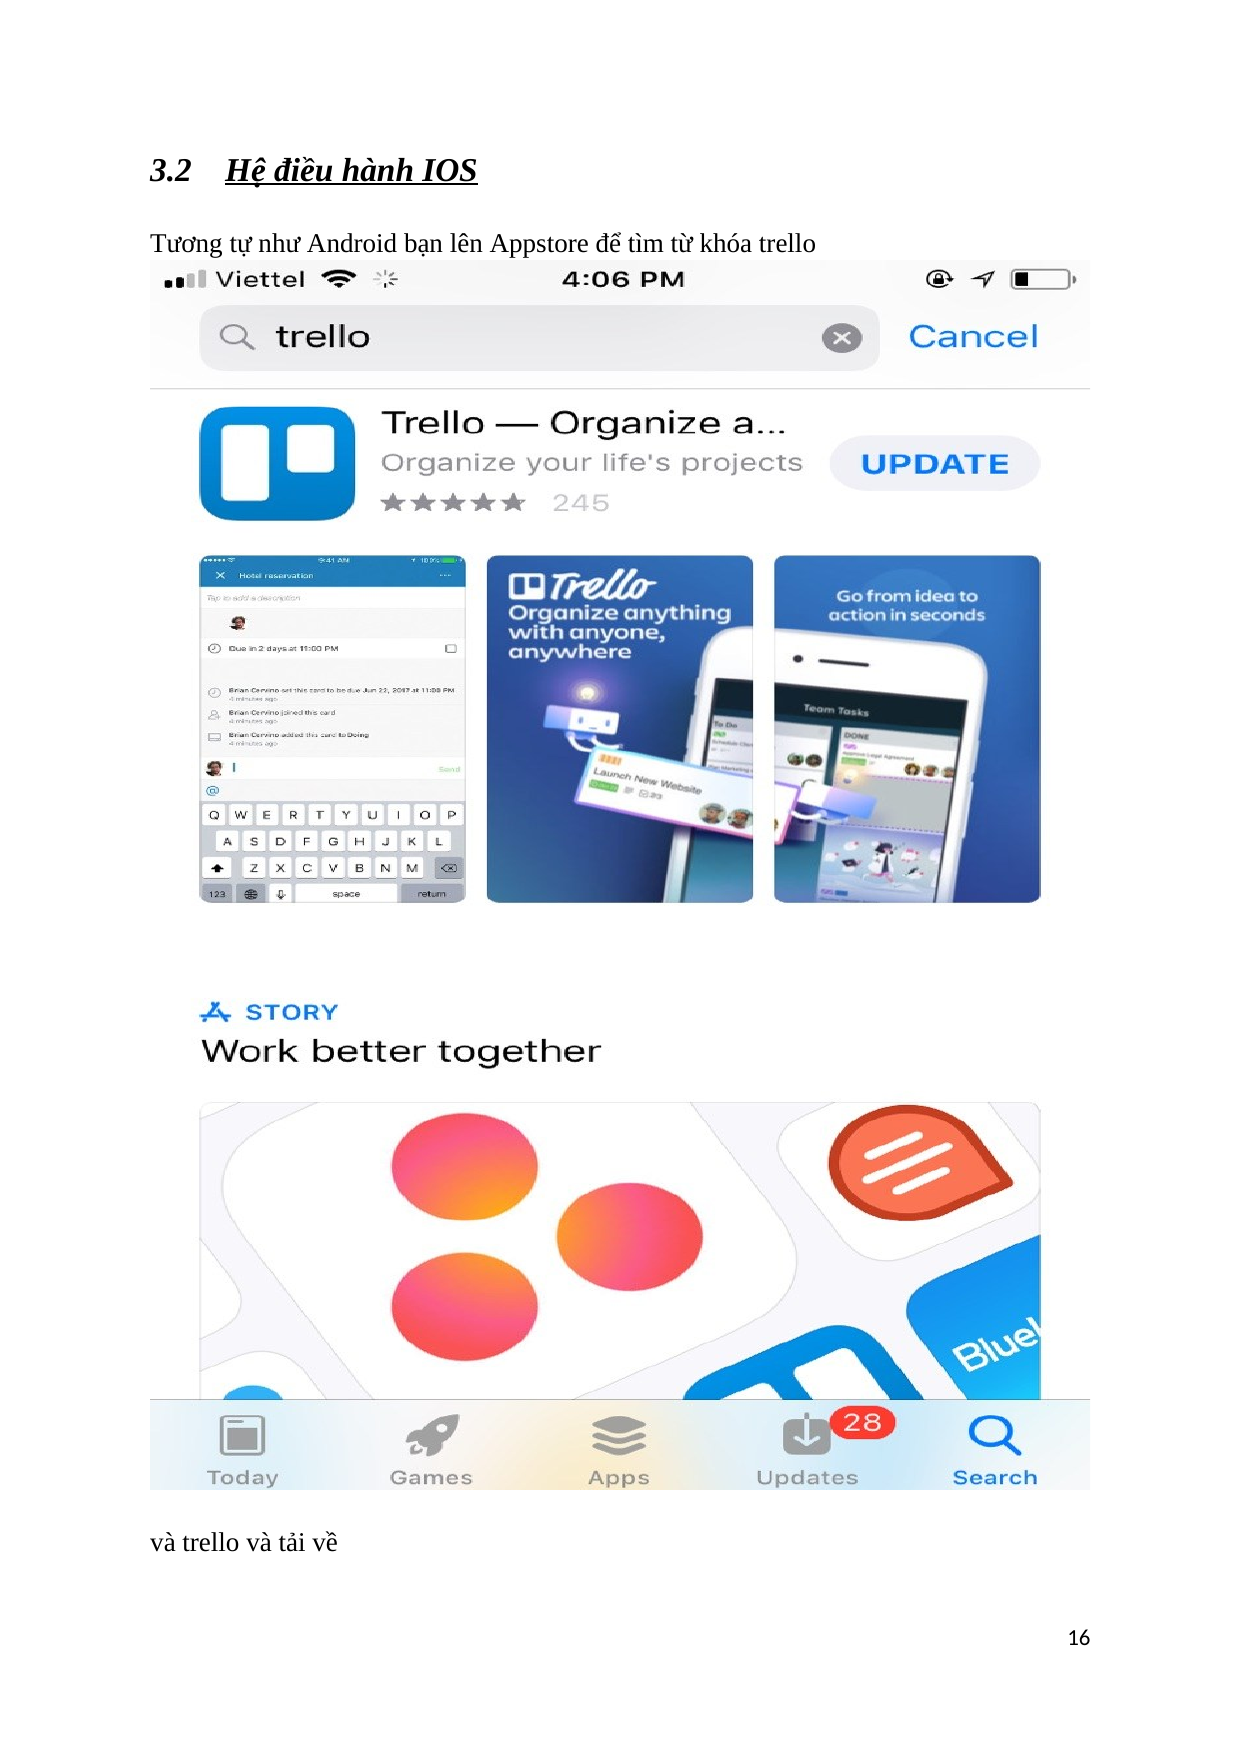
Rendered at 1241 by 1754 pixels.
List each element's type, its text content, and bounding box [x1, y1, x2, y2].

text Tương tự như Android bạn lên Appstore để tìm từ khóa trello [150, 227, 1090, 260]
text Hệ điều hành IOS [150, 150, 1090, 188]
text và trello và tải về [150, 1526, 1090, 1557]
picture [150, 260, 1091, 1490]
